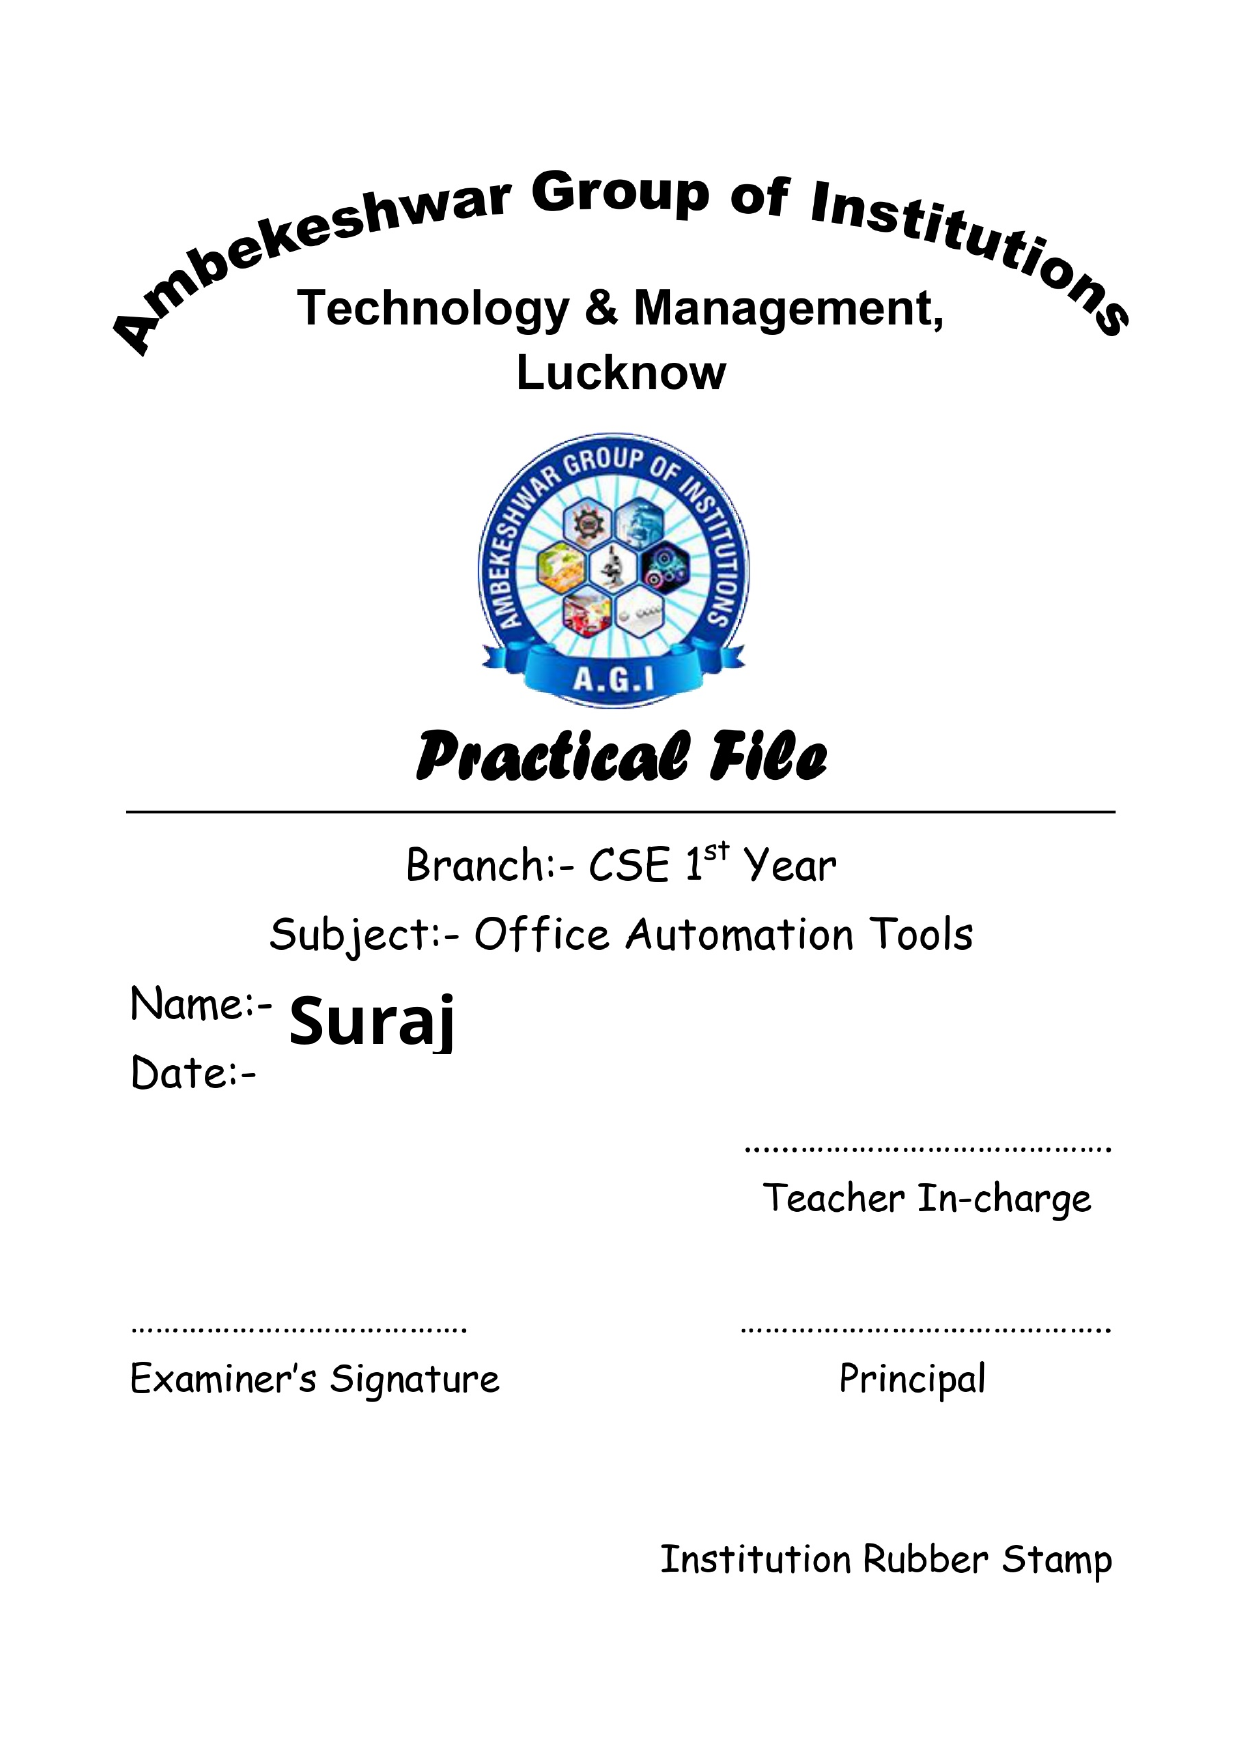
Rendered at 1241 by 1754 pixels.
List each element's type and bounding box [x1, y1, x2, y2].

picture [61, 86, 1179, 1668]
